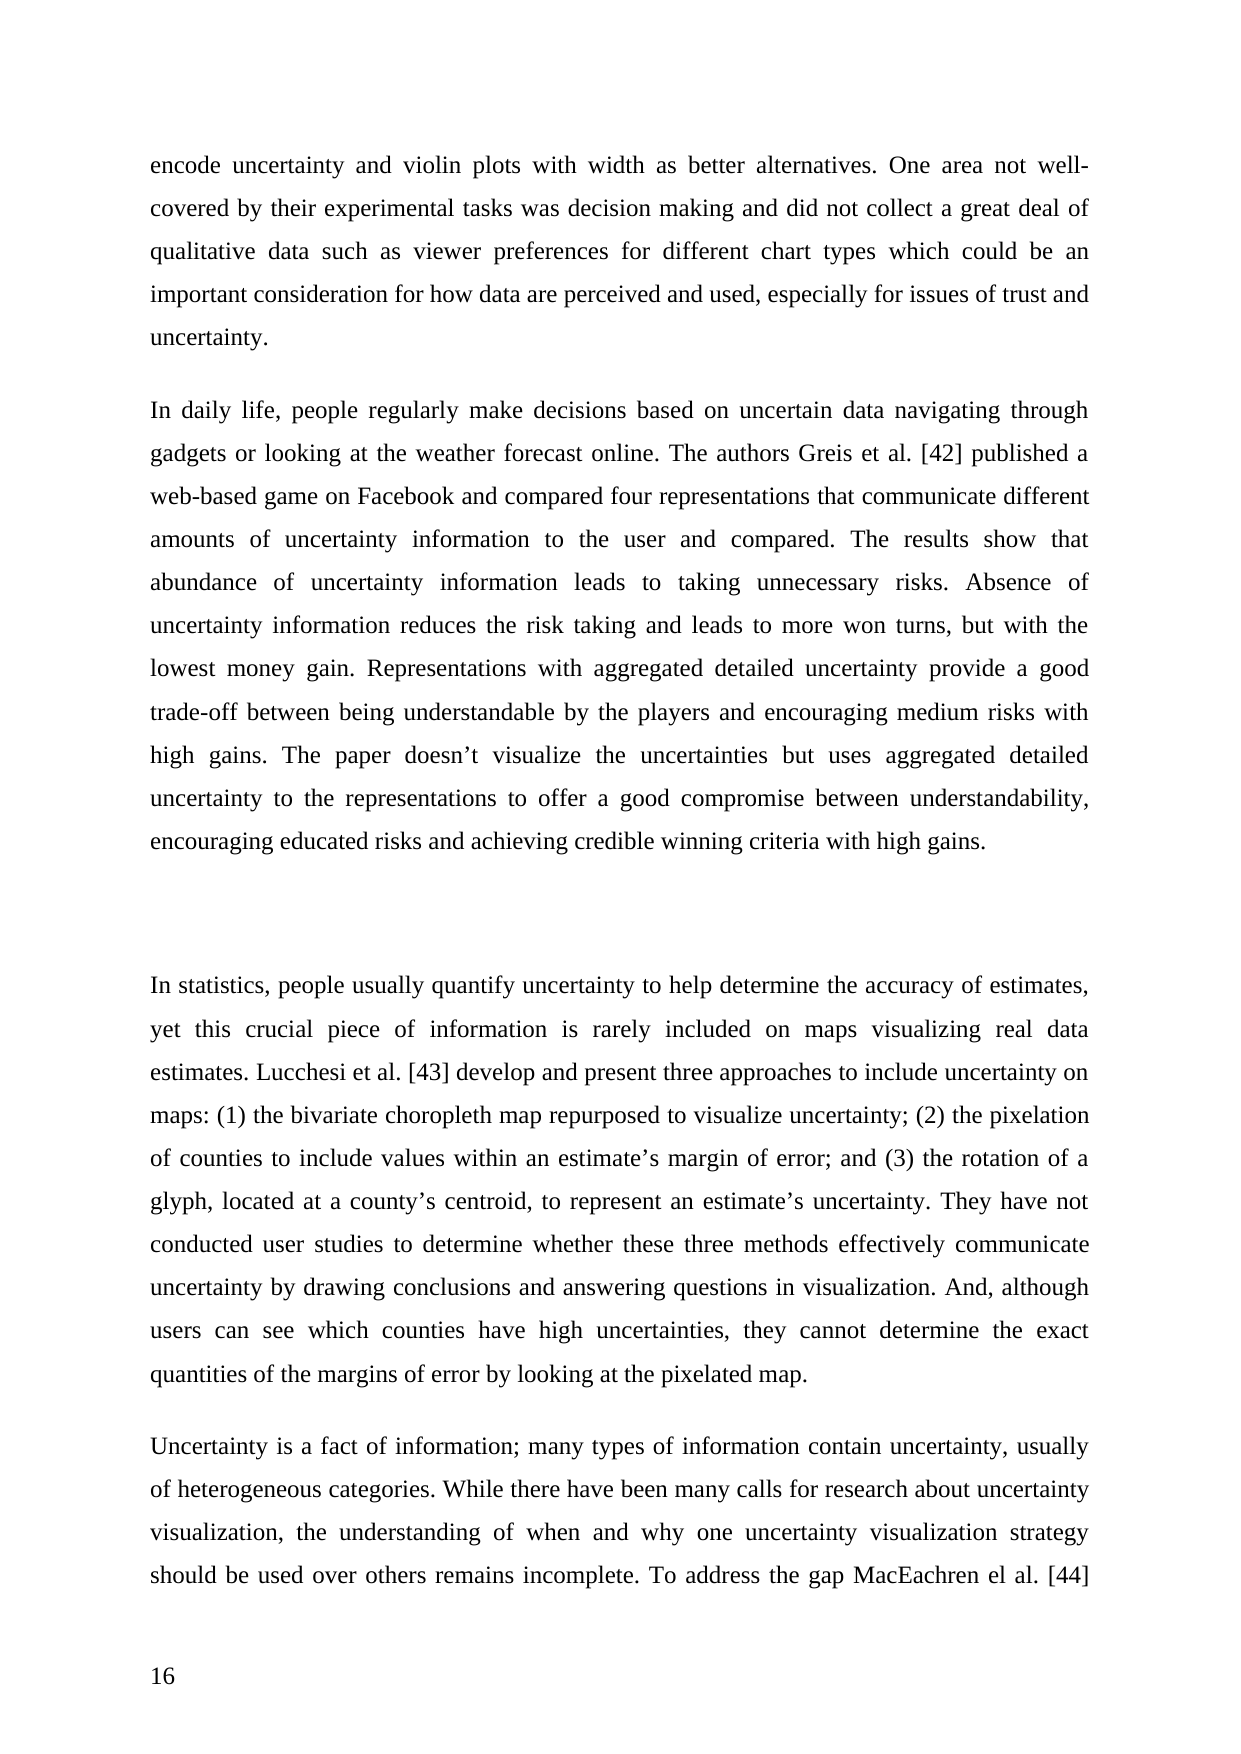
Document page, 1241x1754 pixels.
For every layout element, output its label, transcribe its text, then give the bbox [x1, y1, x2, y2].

text In daily life, people regularly make decisions based on uncertain data navigating through gadgets or looking at the weather forecast online. The authors Greis et al. [42] published a web-based game on Facebook and compared four representations that communicate different amounts of uncertainty information to the user and compared. The results show that abundance of uncertainty information leads to taking unnecessary risks. Absence of uncertainty information reduces the risk taking and leads to more won turns, but with the lowest money gain. Representations with aggregated detailed uncertainty provide a good trade-off between being understandable by the players and encouraging medium risks with high gains. The paper doesn’t visualize the uncertainties but uses aggregated detailed uncertainty to the representations to offer a good compromise between understandability, encouraging educated risks and achieving credible winning criteria with high gains. [150, 395, 1090, 855]
text In statistics, people usually quantify uncertainty to help determine the accuracy of estimates, yet this crucial piece of information is rarely included on maps visualizing real data estimates. Lucchesi et al. [43] develop and present three approaches to include uncertainty on maps: (1) the bivariate choropleth map repurposed to visualize uncertainty; (2) the pixelation of counties to include values within an estimate’s margin of error; and (3) the rotation of a glyph, located at a county’s centroid, to represent an estimate’s uncertainty. They have not conducted user studies to determine whether these three methods effectively communicate uncertainty by drawing conclusions and answering questions in visualization. And, although users can see which counties have high uncertainties, they cannot determine the exact quantities of the margins of error by looking at the pixelated map. [150, 971, 1090, 1387]
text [150, 150, 1090, 351]
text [150, 1431, 1090, 1589]
